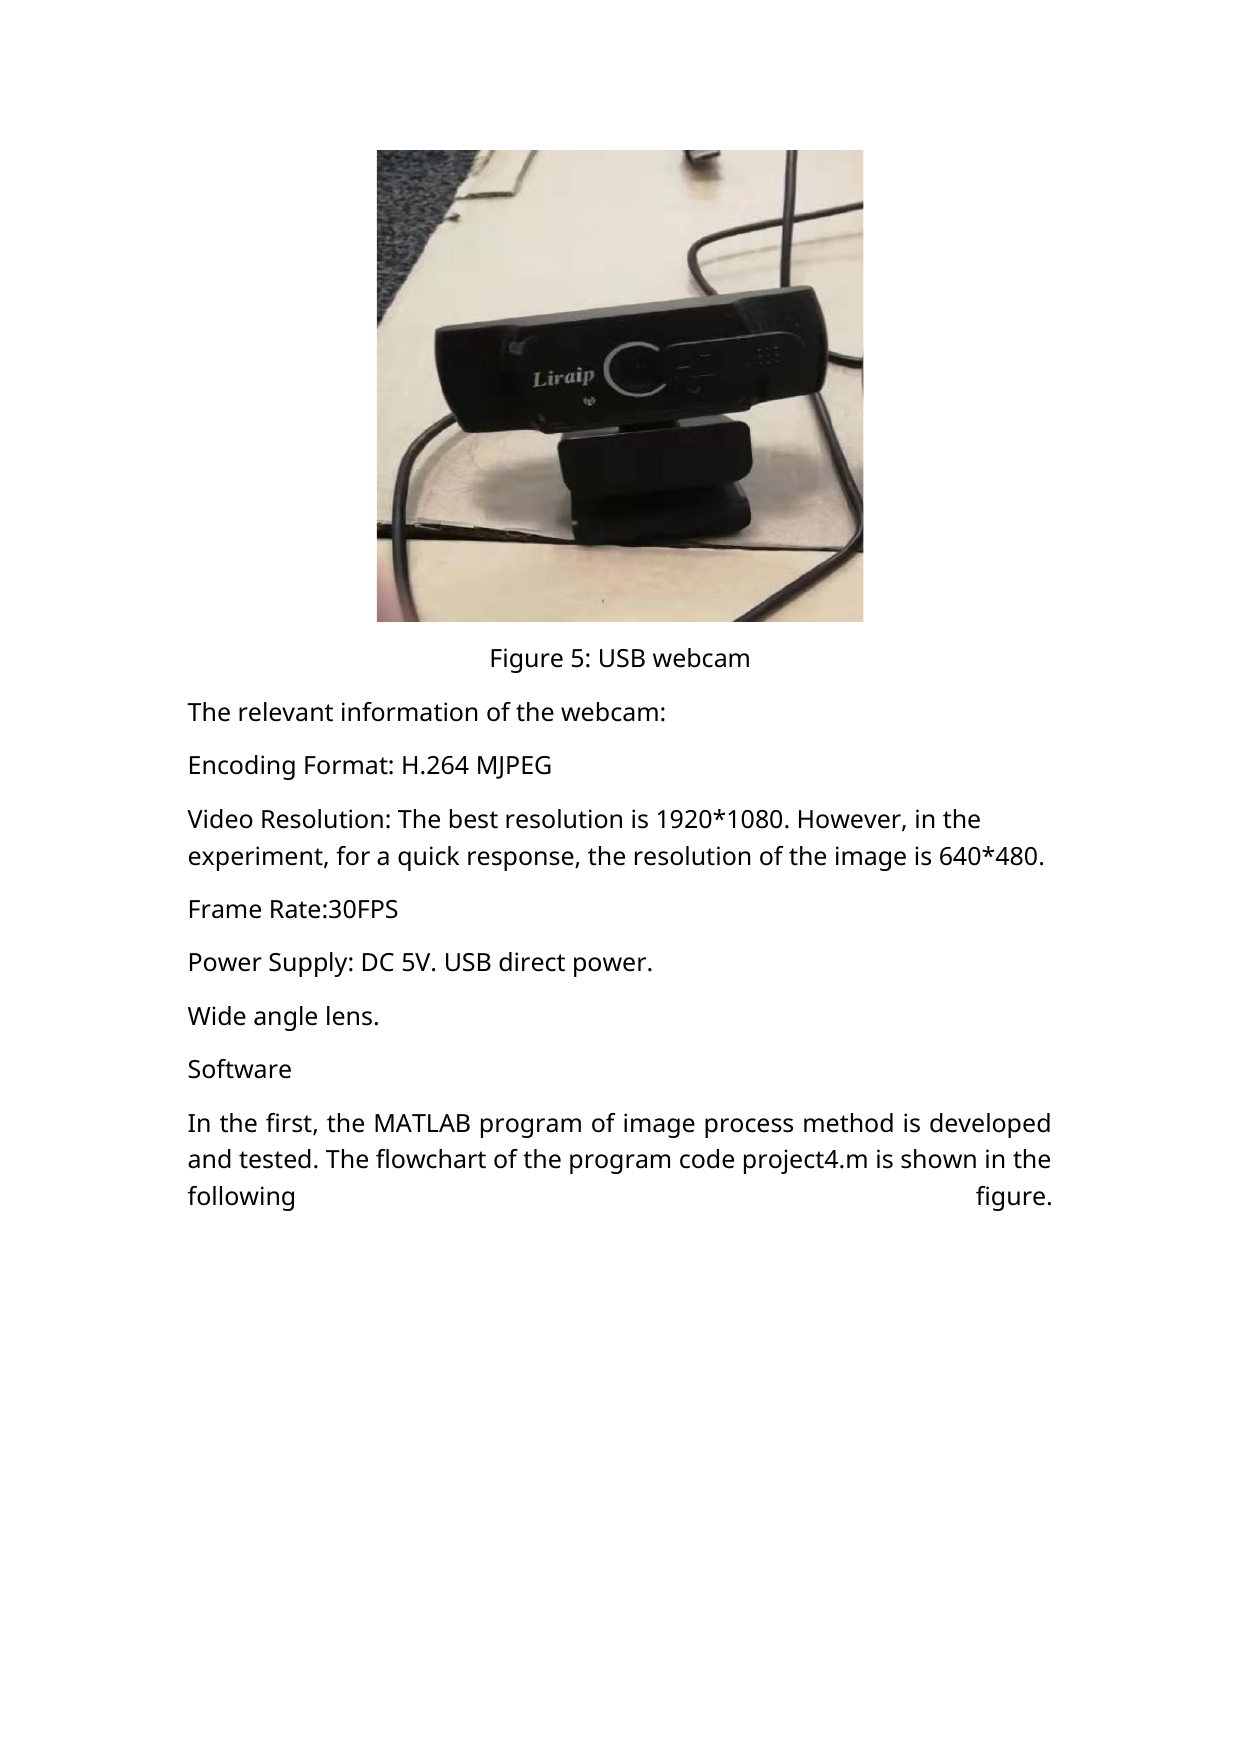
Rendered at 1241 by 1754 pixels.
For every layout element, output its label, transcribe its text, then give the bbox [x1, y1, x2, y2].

text Encoding Format: H.264 MJPEG [187, 748, 1053, 782]
text The relevant information of the webcam: [187, 694, 1053, 728]
text Power Supply: DC 5V. USB direct power. [187, 945, 1053, 979]
text Frame Rate:30FPS [187, 892, 1053, 926]
picture [376, 150, 864, 622]
text Software [187, 1052, 1053, 1086]
text Figure 5: USB webcam [187, 641, 1053, 675]
text Wide angle lens. [187, 998, 1053, 1032]
text Video Resolution: The best resolution is 1920*1080. However, in the experiment, for a quick response, the resolution of the image is 640*480. [187, 801, 1053, 872]
text In the first, the MATLAB program of image process method is developed and tested. The flowchart of the program code project4.m is shown in the following figure. [187, 1105, 1053, 1213]
